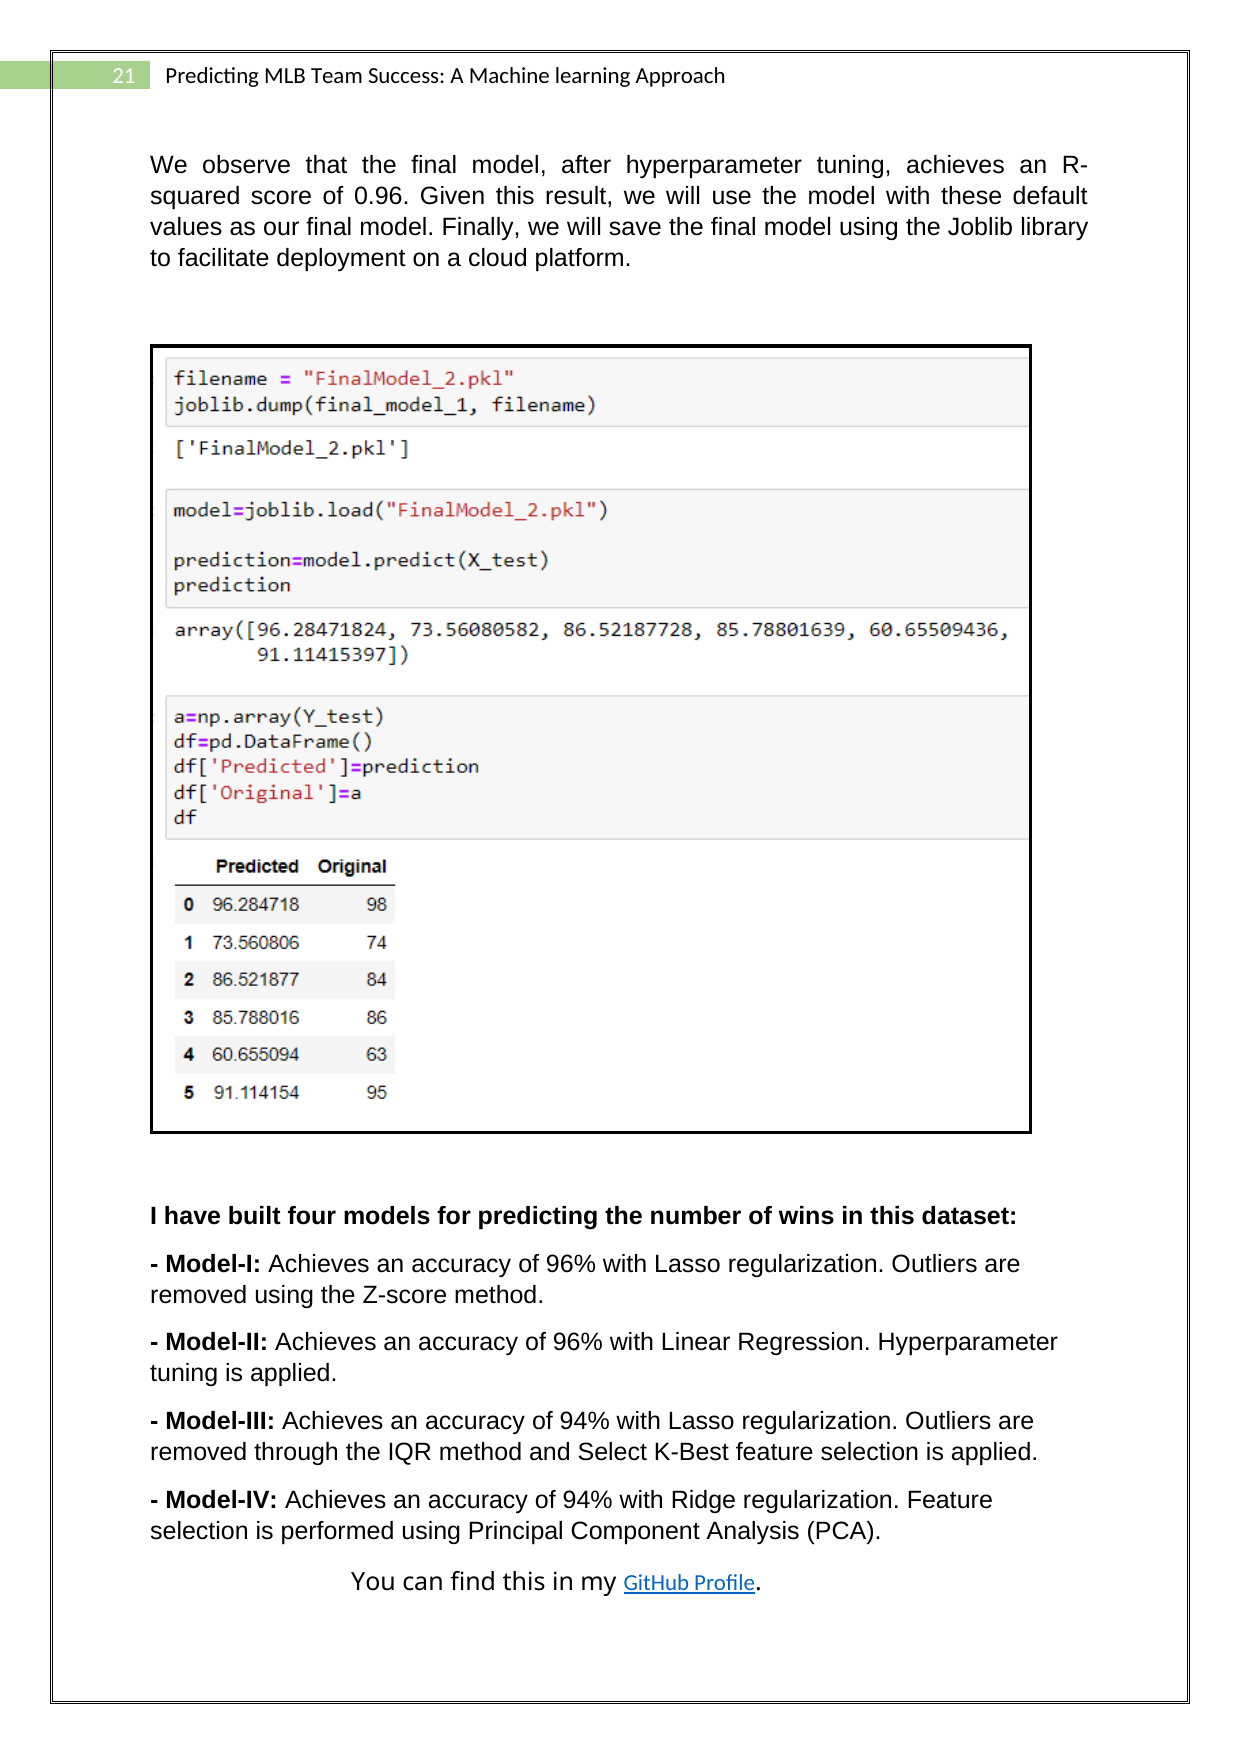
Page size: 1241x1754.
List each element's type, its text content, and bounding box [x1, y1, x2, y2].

text - Model-IV: Achieves an accuracy of 94% with Ridge regularization. Feature selection is performed using Principal Component Analysis (PCA). [150, 1485, 1090, 1545]
text We observe that the final model, after hyperparameter tuning, achieves an R-squared score of 0.96. Given this result, we will use the model with these default values as our final model. Finally, we will save the final model using the Joblib library to facilitate deployment on a cloud platform. [150, 150, 1090, 272]
picture [153, 348, 1029, 1131]
text - Model-II: Achieves an accuracy of 96% with Linear Regression. Hyperparameter tuning is applied. [150, 1327, 1090, 1387]
text - Model-I: Achieves an accuracy of 96% with Lasso regularization. Outliers are removed using the Z-score method. [150, 1249, 1090, 1308]
text You can find this in my GitHub Profile. [150, 1564, 1090, 1598]
text I have built four models for predicting the number of wins in this dataset: [150, 1201, 1090, 1230]
text - Model-III: Achieves an accuracy of 94% with Lasso regularization. Outliers are removed through the IQR method and Select K-Best feature selection is applied. [150, 1406, 1090, 1466]
